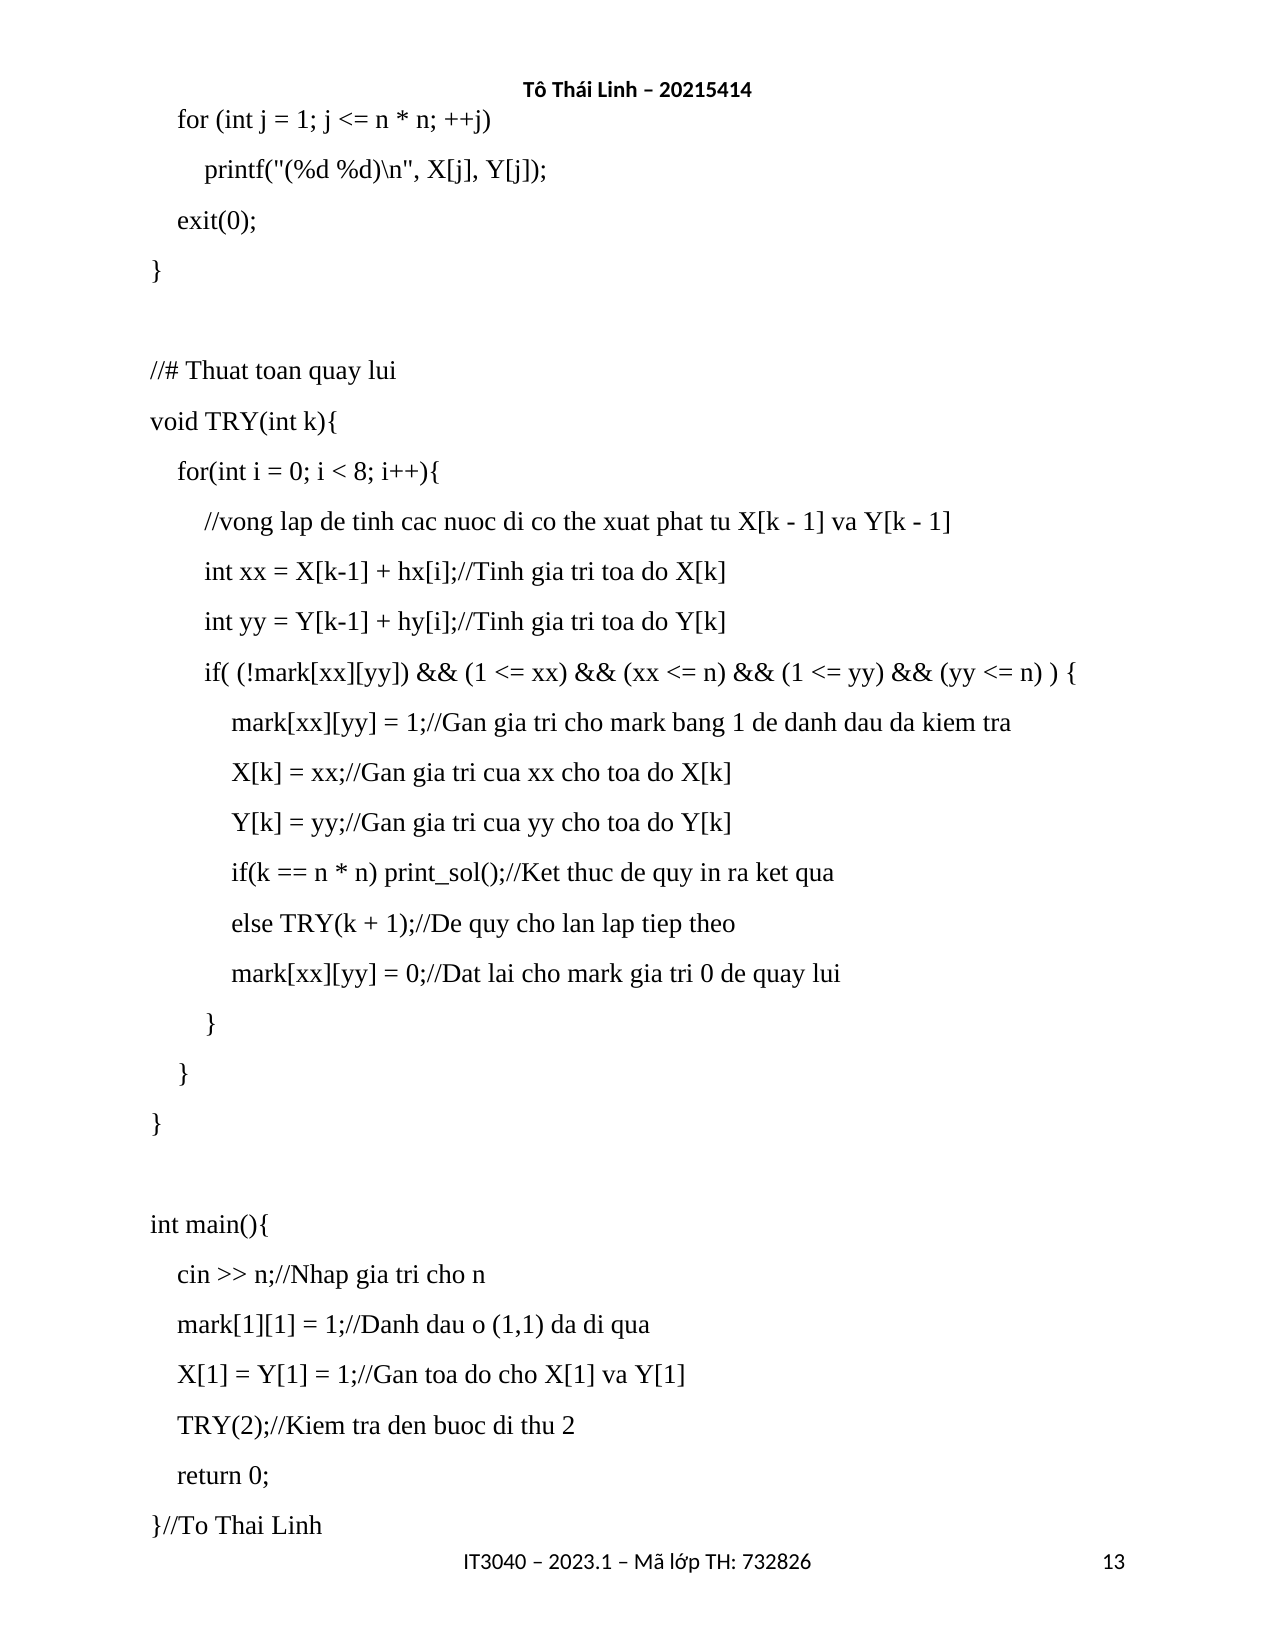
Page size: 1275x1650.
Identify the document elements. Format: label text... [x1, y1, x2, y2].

text int xx = X[k-1] + hx[i];//Tinh gia tri toa do X[k] [150, 555, 1125, 586]
text } [150, 1108, 1125, 1139]
text } [150, 1057, 1125, 1088]
text cin >> n;//Nhap gia tri cho n [150, 1258, 1125, 1289]
text exit(0); [150, 204, 1125, 235]
text printf("(%d %d)\n", X[j], Y[j]); [150, 154, 1125, 185]
text }//To Thai Linh [150, 1509, 1125, 1540]
text } [150, 254, 1125, 285]
text int yy = Y[k-1] + hy[i];//Tinh gia tri toa do Y[k] [150, 606, 1125, 637]
text //vong lap de tinh cac nuoc di co the xuat phat tu X[k - 1] va Y[k - 1] [150, 505, 1125, 536]
text for(int i = 0; i < 8; i++){ [150, 455, 1125, 486]
text for (int j = 1; j <= n * n; ++j) [150, 103, 1125, 134]
text mark[1][1] = 1;//Danh dau o (1,1) da di qua [150, 1308, 1125, 1339]
text return 0; [150, 1459, 1125, 1490]
text void TRY(int k){ [150, 405, 1125, 436]
text //# Thuat toan quay lui [150, 354, 1125, 386]
text mark[xx][yy] = 1;//Gan gia tri cho mark bang 1 de danh dau da kiem tra [150, 706, 1125, 737]
text X[k] = xx;//Gan gia tri cua xx cho toa do X[k] [150, 756, 1125, 787]
text if(k == n * n) print_sol();//Ket thuc de quy in ra ket qua [150, 857, 1125, 888]
text Y[k] = yy;//Gan gia tri cua yy cho toa do Y[k] [150, 806, 1125, 837]
text int main(){ [150, 1208, 1125, 1239]
text TRY(2);//Kiem tra den buoc di thu 2 [150, 1409, 1125, 1440]
text X[1] = Y[1] = 1;//Gan toa do cho X[1] va Y[1] [150, 1359, 1125, 1390]
text if( (!mark[xx][yy]) && (1 <= xx) && (xx <= n) && (1 <= yy) && (yy <= n) ) { [150, 656, 1125, 687]
text mark[xx][yy] = 0;//Dat lai cho mark gia tri 0 de quay lui [150, 957, 1125, 988]
text else TRY(k + 1);//De quy cho lan lap tiep theo [150, 907, 1125, 938]
text } [150, 1007, 1125, 1038]
